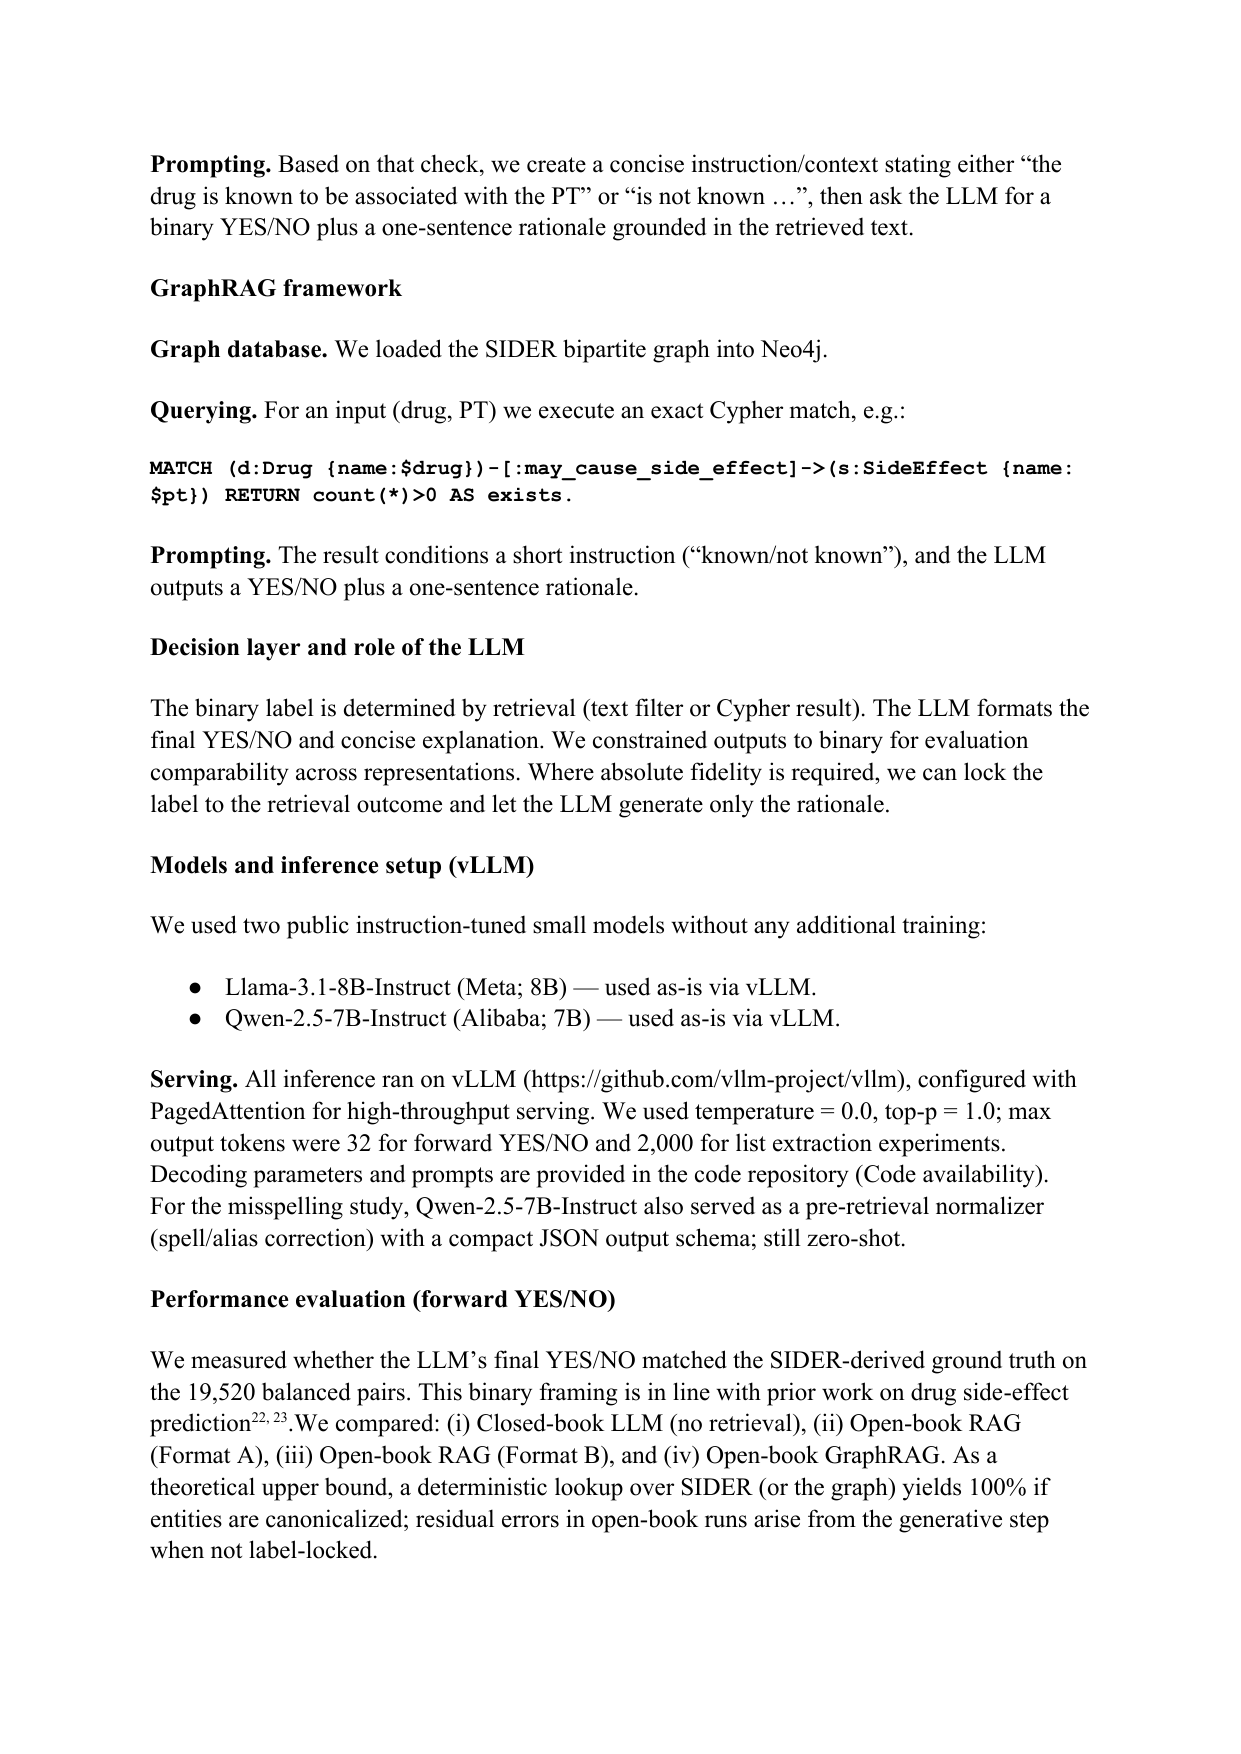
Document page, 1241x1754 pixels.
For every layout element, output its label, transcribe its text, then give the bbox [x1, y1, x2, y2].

text Serving. All inference ran on vLLM (https://github.com/vllm-project/vllm), configured with PagedAttention for high-throughput serving. We used temperature = 0.0, top-p = 1.0; max output tokens were 32 for forward YES/NO and 2,000 for list extraction experiments. Decoding parameters and prompts are provided in the code repository (Code availability). For the misspelling study, Qwen-2.5-7B-Instruct also served as a pre-retrieval normalizer (spell/alias correction) with a compact JSON output schema; still zero-shot. [150, 1065, 1090, 1252]
text We used two public instruction-tuned small models without any additional training: [150, 912, 1090, 939]
text We measured whether the LLM’s final YES/NO matched the SIDER-derived ground truth on the 19,520 balanced pairs. This binary framing is in line with prior work on drug side‑effect prediction22, 23.We compared: (i) Closed-book LLM (no retrieval), (ii) Open-book RAG (Format A), (iii) Open-book RAG (Format B), and (iv) Open-book GraphRAG. As a theoretical upper bound, a deterministic lookup over SIDER (or the graph) yields 100% if entities are canonicalized; residual errors in open-book runs arise from the generative step when not label-locked. [150, 1346, 1090, 1564]
text Prompting. The result conditions a short instruction (“known/not known”), and the LLM outputs a YES/NO plus a one-sentence rationale. [150, 541, 1090, 600]
list Llama-3.1-8B-Instruct (Meta; 8B) — used as-is via vLLM. [187, 973, 1090, 1000]
text Querying. For an input (drug, PT) we execute an exact Cypher match, e.g.: [150, 396, 1090, 424]
text Performance evaluation (forward YES/NO) [150, 1285, 1090, 1313]
text MATCH (d:Drug {name:$drug})-[:may_cause_side_effect]->(s:SideEffect {name:$pt}) RETURN count(*)>0 AS exists. [150, 457, 1090, 508]
text Graph database. We loaded the SIDER bipartite graph into Neo4j. [150, 335, 1090, 363]
text Prompting. Based on that check, we create a concise instruction/context stating either “the drug is known to be associated with the PT” or “is not known …”, then ask the LLM for a binary YES/NO plus a one-sentence rationale grounded in the retrieved text. [150, 150, 1090, 241]
text Models and inference setup (vLLM) [150, 851, 1090, 878]
text Decision layer and role of the LLM [150, 633, 1090, 661]
list Qwen-2.5-7B-Instruct (Alibaba; 7B) — used as-is via vLLM. [187, 1004, 1090, 1032]
text The binary label is determined by retrieval (text filter or Cypher result). The LLM formats the final YES/NO and concise explanation. We constrained outputs to binary for evaluation comparability across representations. Where absolute fidelity is required, we can lock the label to the retrieval outcome and let the LLM generate only the rationale. [150, 694, 1090, 817]
text GraphRAG framework [150, 274, 1090, 302]
